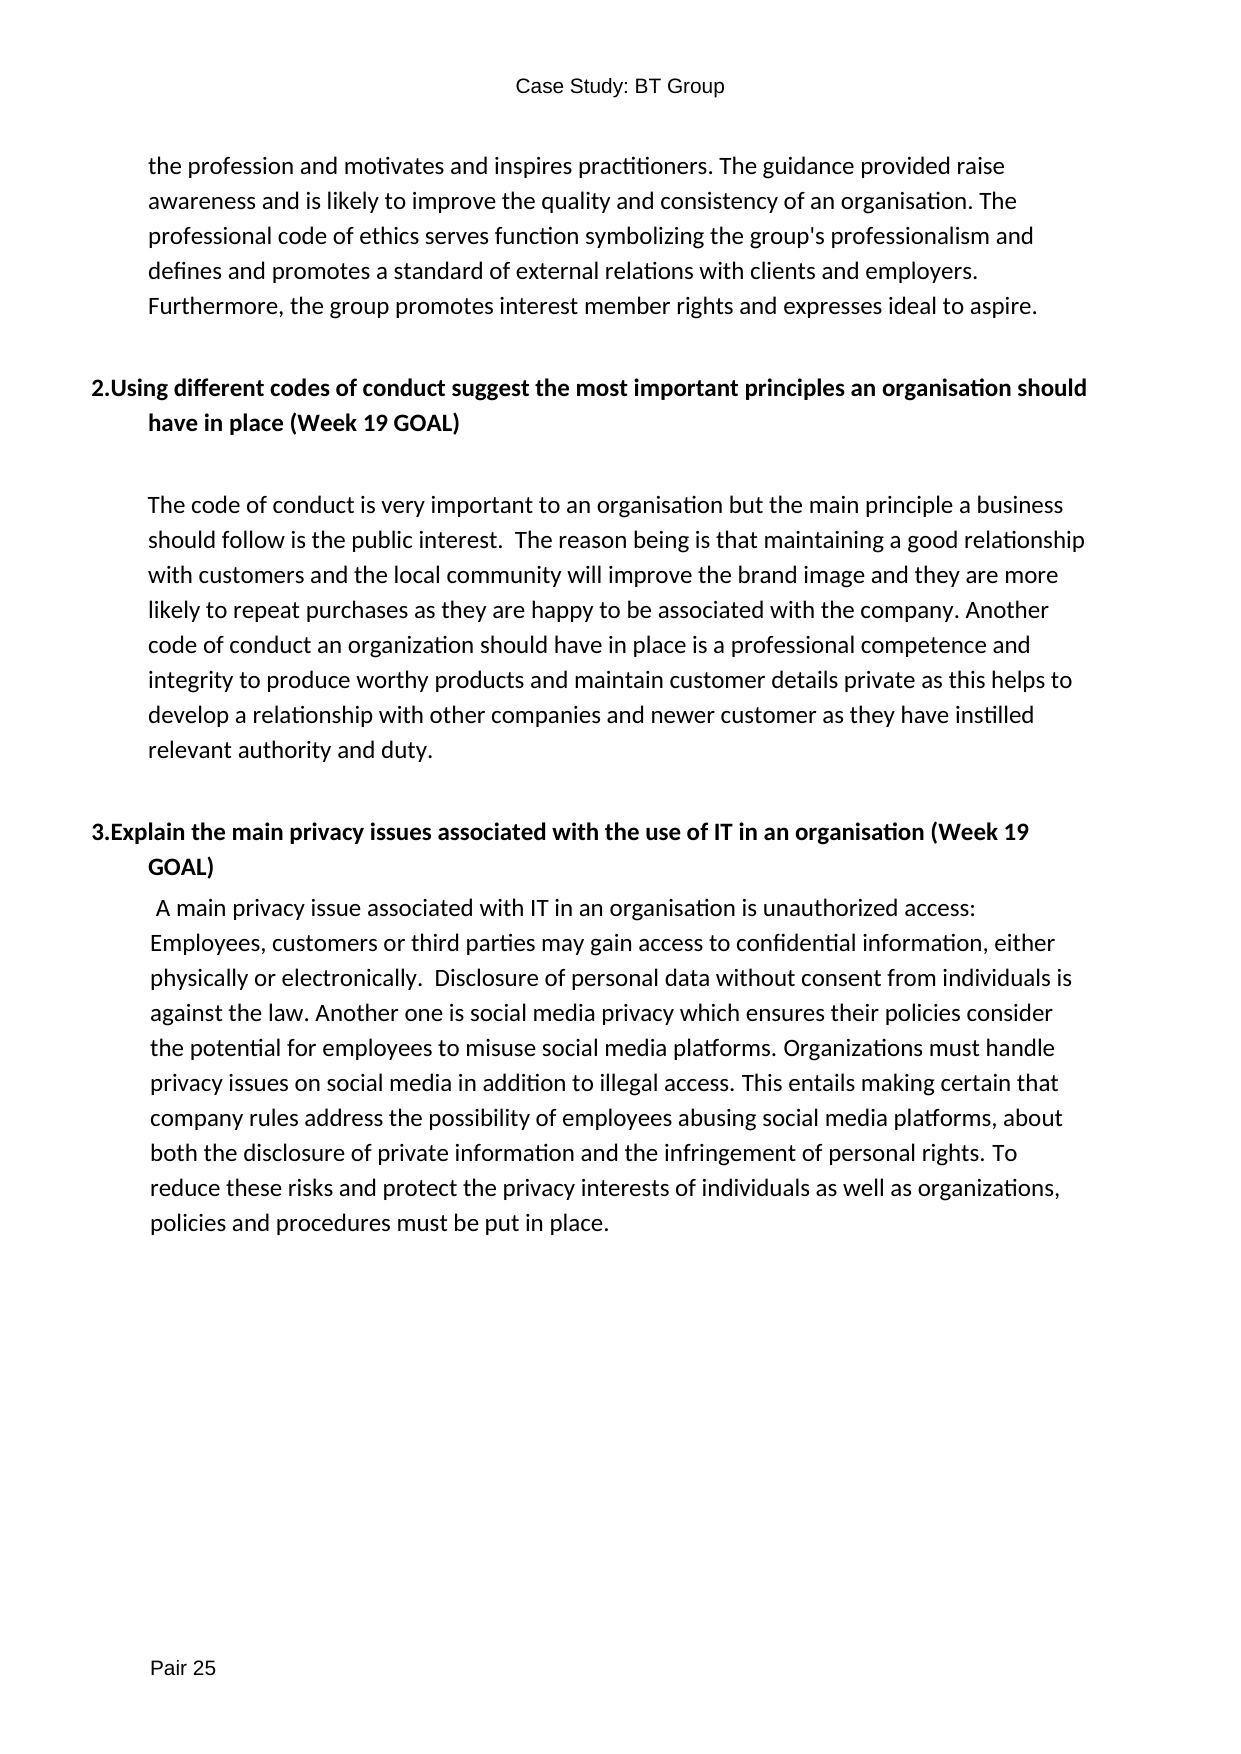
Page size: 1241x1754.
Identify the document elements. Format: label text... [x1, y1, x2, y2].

text 2.Using different codes of conduct suggest the most important principles an organisation should have in place (Week 19 GOAL) [91, 372, 1092, 438]
text The code of conduct is very important to an organisation but the main principle a business should follow is the public interest. The reason being is that maintaining a good relationship with customers and the local community will improve the brand image and they are more likely to repeat purchases as they are happy to be associated with the company. Another code of conduct an organization should have in place is a professional competence and integrity to produce worthy products and maintain customer details private as this helps to develop a relationship with other companies and newer customer as they have instilled relevant authority and duty. [91, 489, 1092, 765]
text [91, 150, 1092, 321]
text 3.Explain the main privacy issues associated with the use of IT in an organisation (Week 19 GOAL) [91, 816, 1092, 882]
text A main privacy issue associated with IT in an organisation is unauthorized access: Employees, customers or third parties may gain access to confidential information, either physically or electronically. Disclosure of personal data without consent from individuals is against the law. Another one is social media privacy which ensures their policies consider the potential for employees to misuse social media platforms. Organizations must handle privacy issues on social media in addition to illegal access. This entails making certain that company rules address the possibility of employees abusing social media platforms, about both the disclosure of private information and the infringement of personal rights. To reduce these risks and protect the privacy interests of individuals as well as organizations, policies and procedures must be put in place. [150, 892, 1092, 1238]
